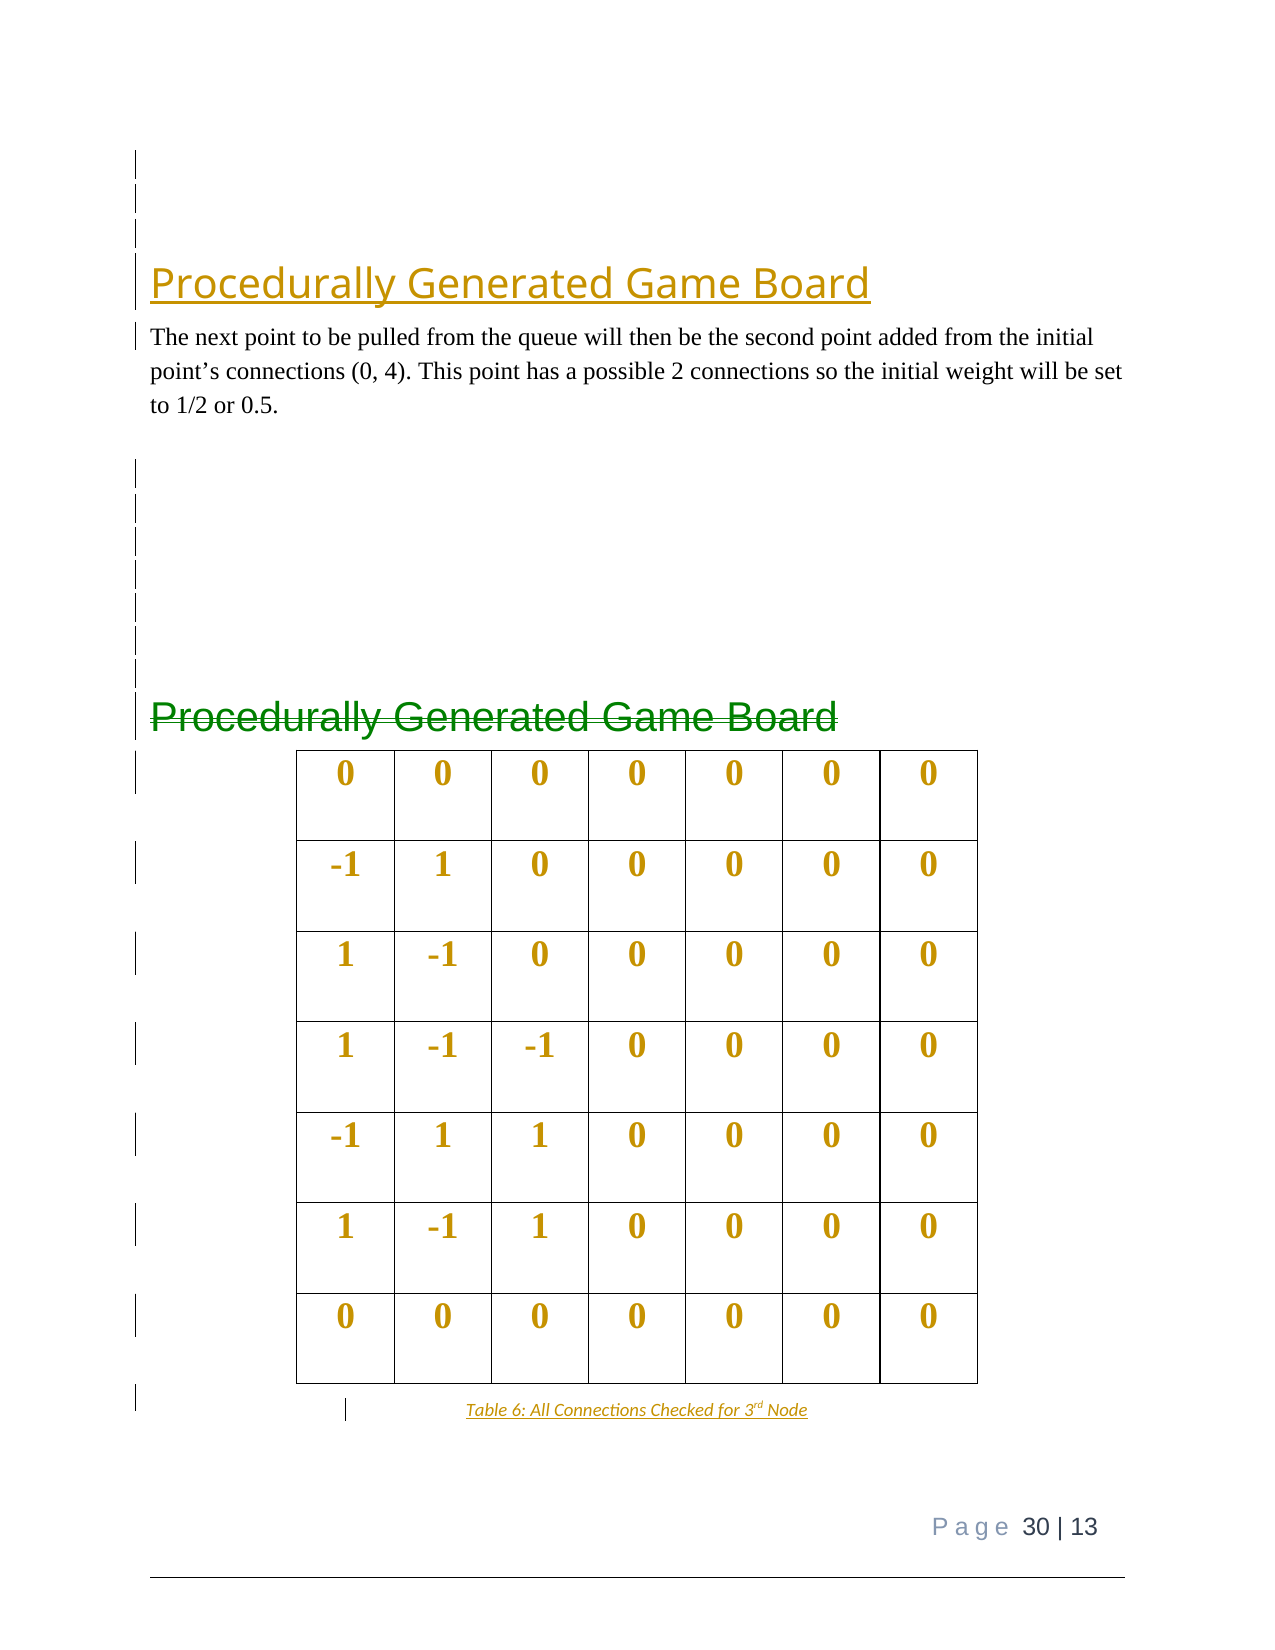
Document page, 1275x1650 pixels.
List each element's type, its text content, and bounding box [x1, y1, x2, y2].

table_cell -1 [395, 1203, 491, 1293]
table_cell 0 [492, 932, 588, 1021]
table_cell 0 [297, 1294, 394, 1383]
table_cell -1 [297, 1113, 394, 1202]
table_cell 0 [686, 1294, 782, 1383]
table_cell 0 [589, 1113, 685, 1202]
table_cell 0 [589, 1022, 685, 1112]
table_cell 0 [395, 1294, 491, 1383]
table_cell -1 [395, 1022, 491, 1112]
table_cell 0 [686, 1113, 782, 1202]
table_cell 0 [589, 841, 685, 931]
text The next point to be pulled from the queue will then be the second point added from the initial point’s connections (0, 4). This point has a possible 2 connections so the initial weight will be set to 1/2 or 0.5. [150, 322, 1125, 419]
table_cell 0 [589, 1203, 685, 1293]
table_header 0 [492, 751, 588, 840]
table_header 0 [589, 751, 685, 840]
table_cell 0 [686, 1203, 782, 1293]
table_cell 0 [881, 1113, 977, 1202]
table_cell 0 [881, 1294, 977, 1383]
table_cell 0 [881, 1022, 977, 1112]
table_cell 1 [492, 1203, 588, 1293]
table_cell 0 [783, 1203, 879, 1293]
table_cell 1 [297, 1203, 394, 1293]
table_cell 1 [297, 1022, 394, 1112]
table_cell 0 [881, 1203, 977, 1293]
table_header 0 [686, 751, 782, 840]
table_cell 1 [395, 841, 491, 931]
table_cell 0 [881, 932, 977, 1021]
table_cell 0 [492, 841, 588, 931]
table_cell 1 [297, 932, 394, 1021]
table_cell 0 [686, 932, 782, 1021]
table_cell 1 [395, 1113, 491, 1202]
table_cell -1 [297, 841, 394, 931]
table_cell 0 [783, 841, 879, 931]
table_cell 0 [783, 932, 879, 1021]
table_cell -1 [395, 932, 491, 1021]
table_header 0 [783, 751, 879, 840]
table_cell 0 [589, 932, 685, 1021]
table_header 0 [395, 751, 491, 840]
table_cell 0 [881, 841, 977, 931]
table_cell 0 [783, 1022, 879, 1112]
table_cell 0 [686, 1022, 782, 1112]
table_header 0 [881, 751, 977, 840]
table_cell 0 [589, 1294, 685, 1383]
table_cell 0 [783, 1113, 879, 1202]
table_header 0 [297, 751, 394, 840]
table_cell 0 [492, 1294, 588, 1383]
table_cell 0 [783, 1294, 879, 1383]
table_cell 0 [686, 841, 782, 931]
table_cell 1 [492, 1113, 588, 1202]
table_cell -1 [492, 1022, 588, 1112]
